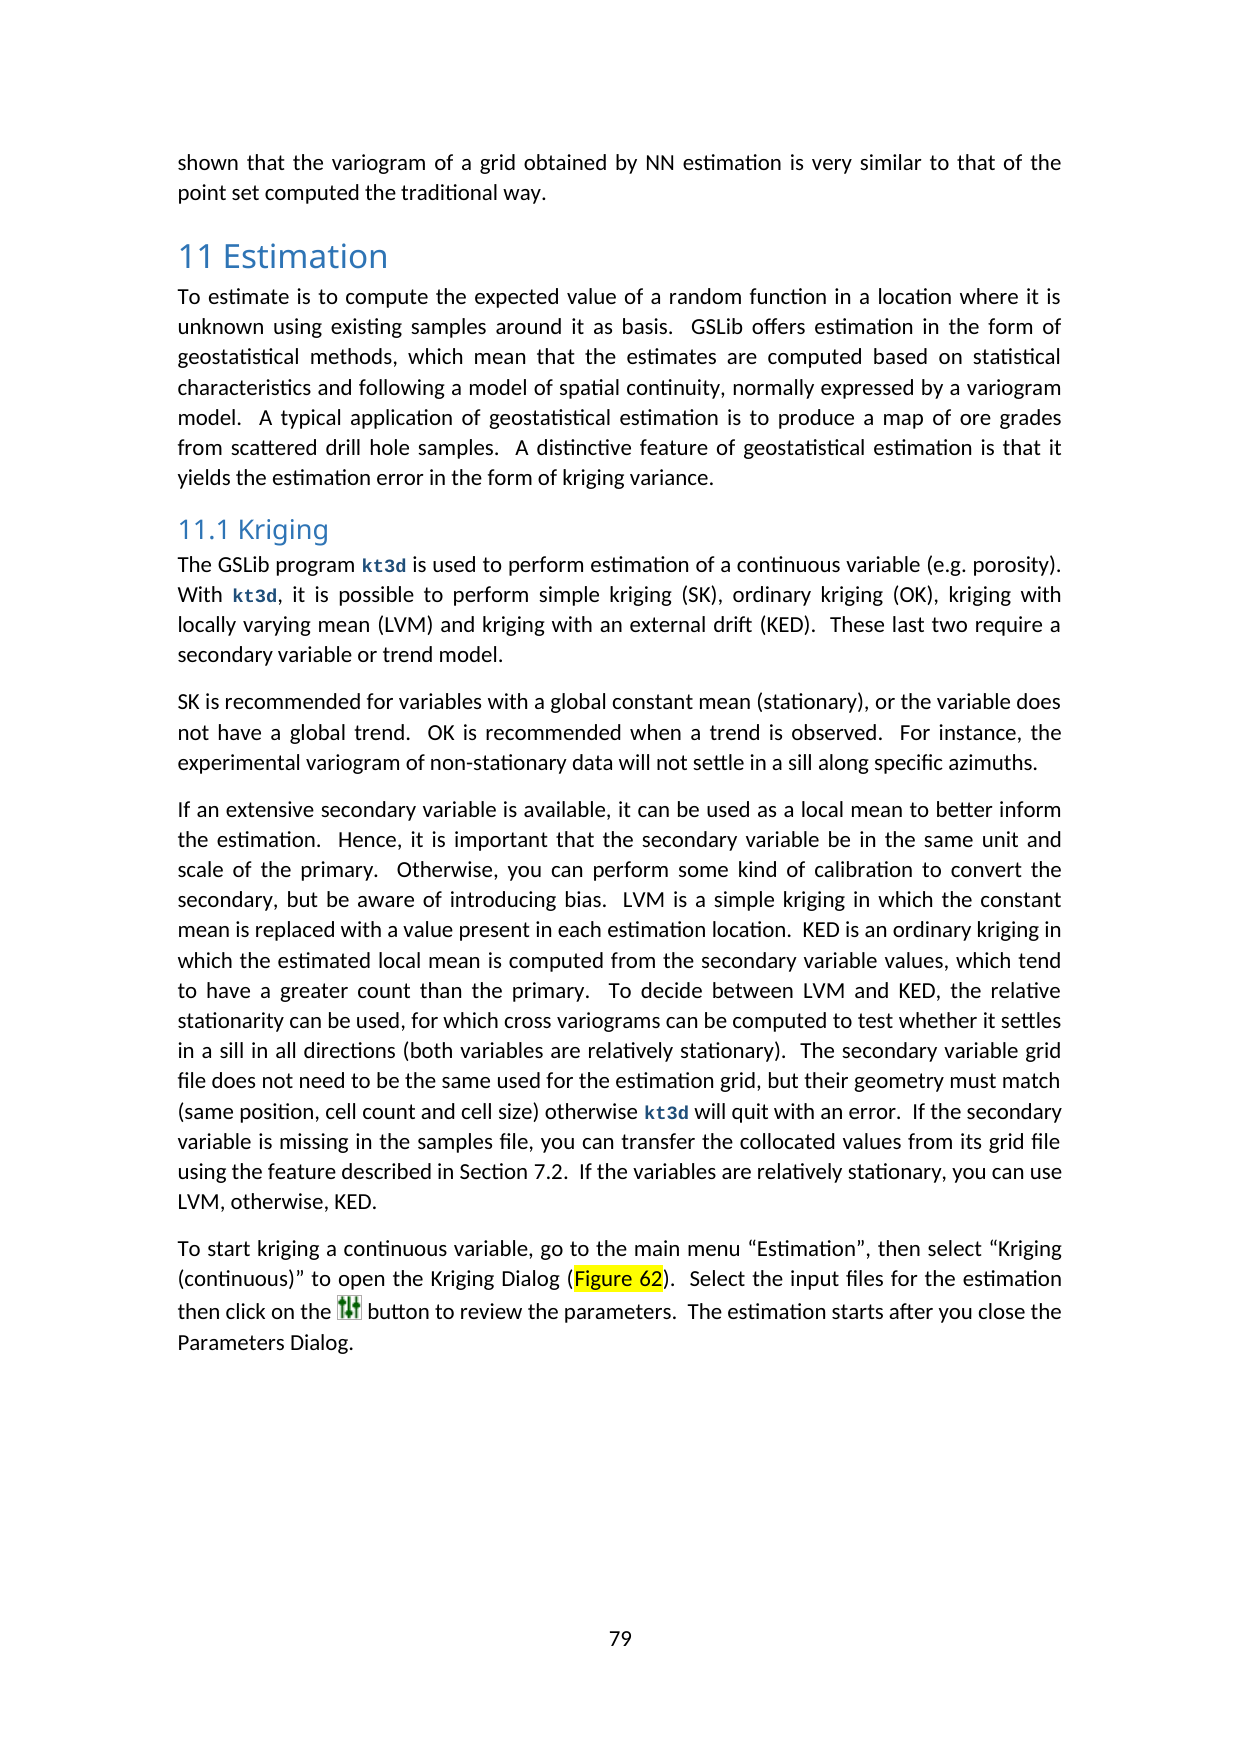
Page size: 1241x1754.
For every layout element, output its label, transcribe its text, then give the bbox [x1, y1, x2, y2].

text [177, 148, 1063, 206]
subtitle Estimation [177, 233, 1063, 278]
picture [338, 1296, 361, 1319]
subtitle Kriging [177, 510, 1063, 547]
text To start kriging a continuous variable, go to the main menu “Estimation”, then select “Kriging (continuous)” to open the Kriging Dialog (Figure 62). Select the input files for the estimation then click on the button to review the parameters. The estimation starts after you close the Parameters Dialog. [177, 1234, 1063, 1356]
text To estimate is to compute the expected value of a random function in a location where it is unknown using existing samples around it as basis. GSLib offers estimation in the form of geostatistical methods, which mean that the estimates are computed based on statistical characteristics and following a model of spatial continuity, normally expressed by a variogram model. A typical application of geostatistical estimation is to produce a map of ore grades from scattered drill hole samples. A distinctive feature of geostatistical estimation is that it yields the estimation error in the form of kriging variance. [177, 282, 1063, 491]
text The GSLib program kt3d is used to perform estimation of a continuous variable (e.g. porosity). With kt3d, it is possible to perform simple kriging (SK), ordinary kriging (OK), kriging with locally varying mean (LVM) and kriging with an external drift (KED). These last two require a secondary variable or trend model. [177, 550, 1063, 668]
text SK is recommended for variables with a global constant mean (stationary), or the variable does not have a global trend. OK is recommended when a trend is observed. For instance, the experimental variogram of non-stationary data will not settle in a sill along specific azimuths. [177, 687, 1063, 776]
text If an extensive secondary variable is available, it can be used as a local mean to better inform the estimation. Hence, it is important that the secondary variable be in the same unit and scale of the primary. Otherwise, you can perform some kind of calibration to convert the secondary, but be aware of introducing bias. LVM is a simple kriging in which the constant mean is replaced with a value present in each estimation location. KED is an ordinary kriging in which the estimated local mean is computed from the secondary variable values, which tend to have a greater count than the primary. To decide between LVM and KED, the relative stationarity can be used, for which cross variograms can be computed to test whether it settles in a sill in all directions (both variables are relatively stationary). The secondary variable grid file does not need to be the same used for the estimation grid, but their geometry must match (same position, cell count and cell size) otherwise kt3d will quit with an error. If the secondary variable is missing in the samples file, you can transfer the collocated values from its grid file using the feature described in Section 7.2. If the variables are relatively stationary, you can use LVM, otherwise, KED. [177, 795, 1063, 1215]
